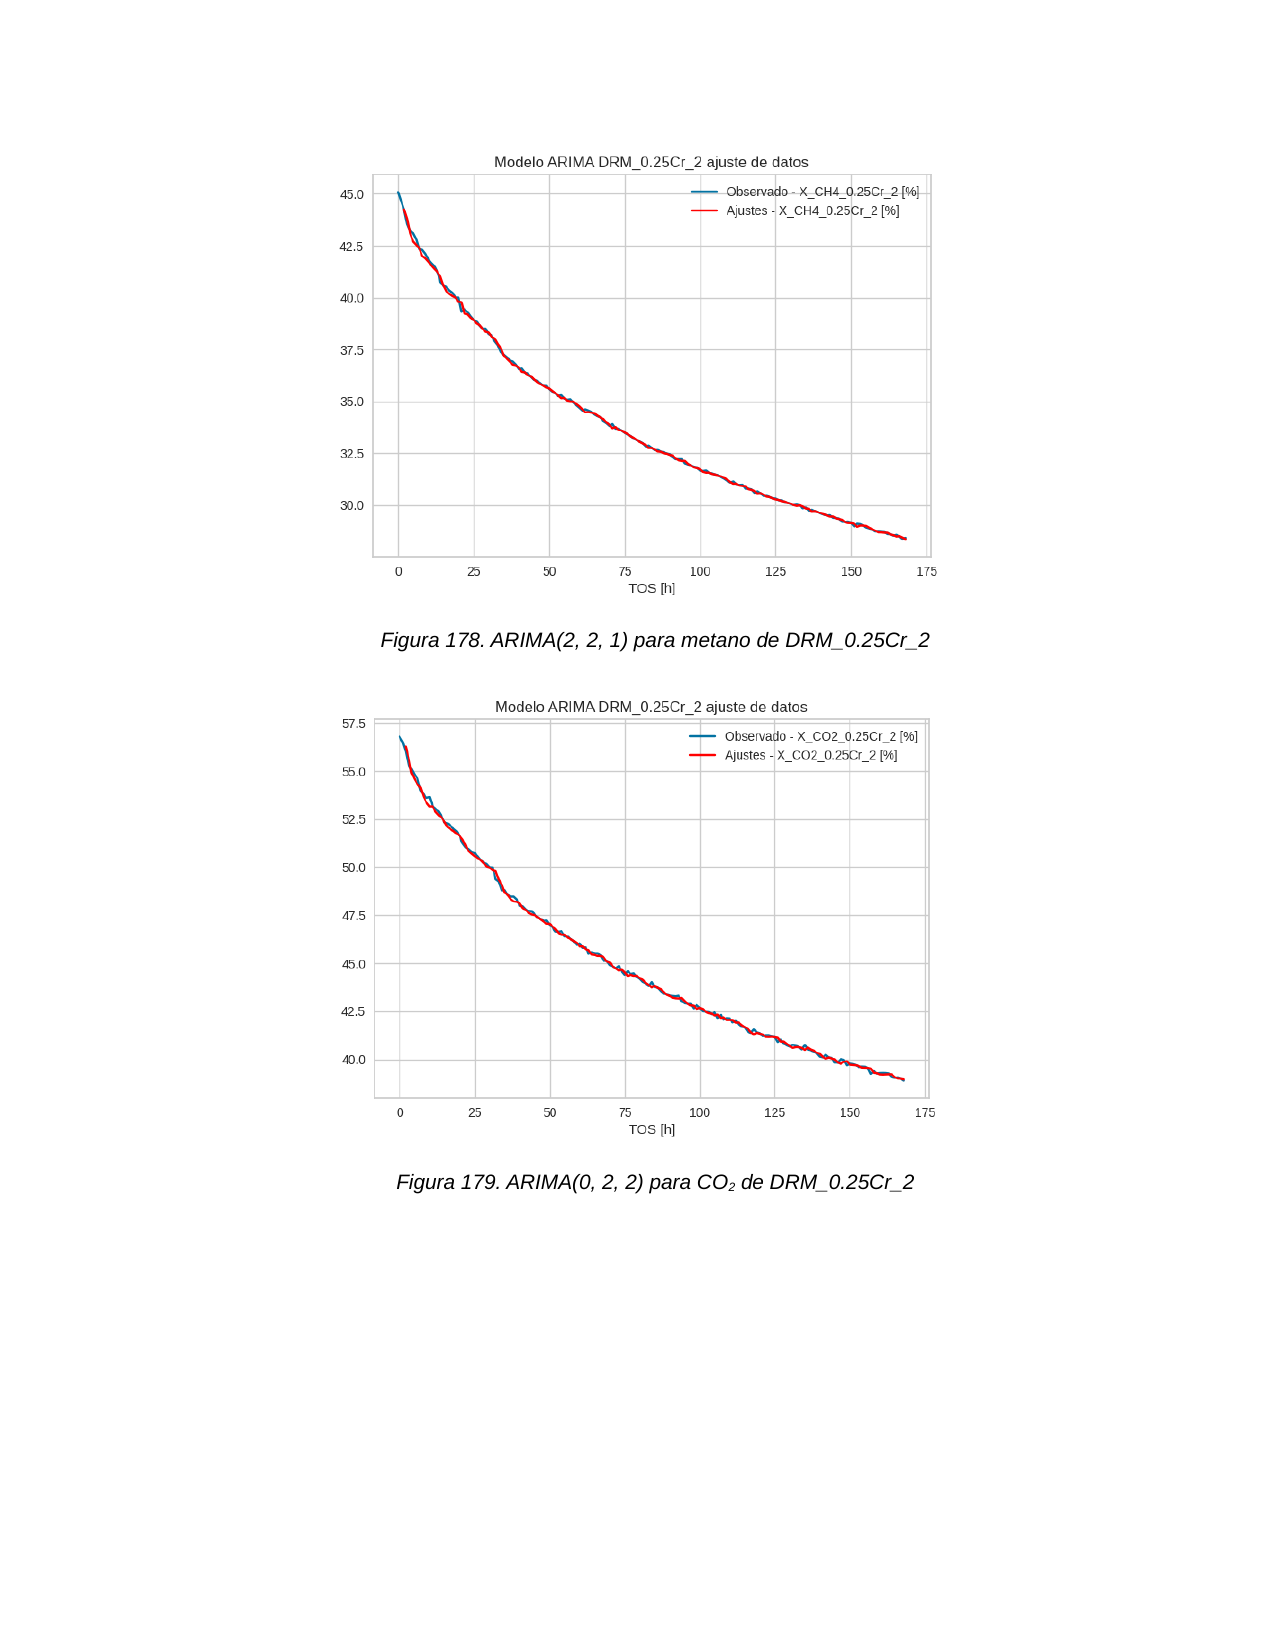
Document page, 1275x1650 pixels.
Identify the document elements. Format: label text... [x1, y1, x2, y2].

picture [330, 147, 945, 604]
picture [332, 692, 943, 1145]
text ARIMA(0, 2, 2) para CO2 de DRM_0.25Cr_2 [215, 1170, 1098, 1194]
text ARIMA(2, 2, 1) para metano de DRM_0.25Cr_2 [215, 628, 1098, 652]
